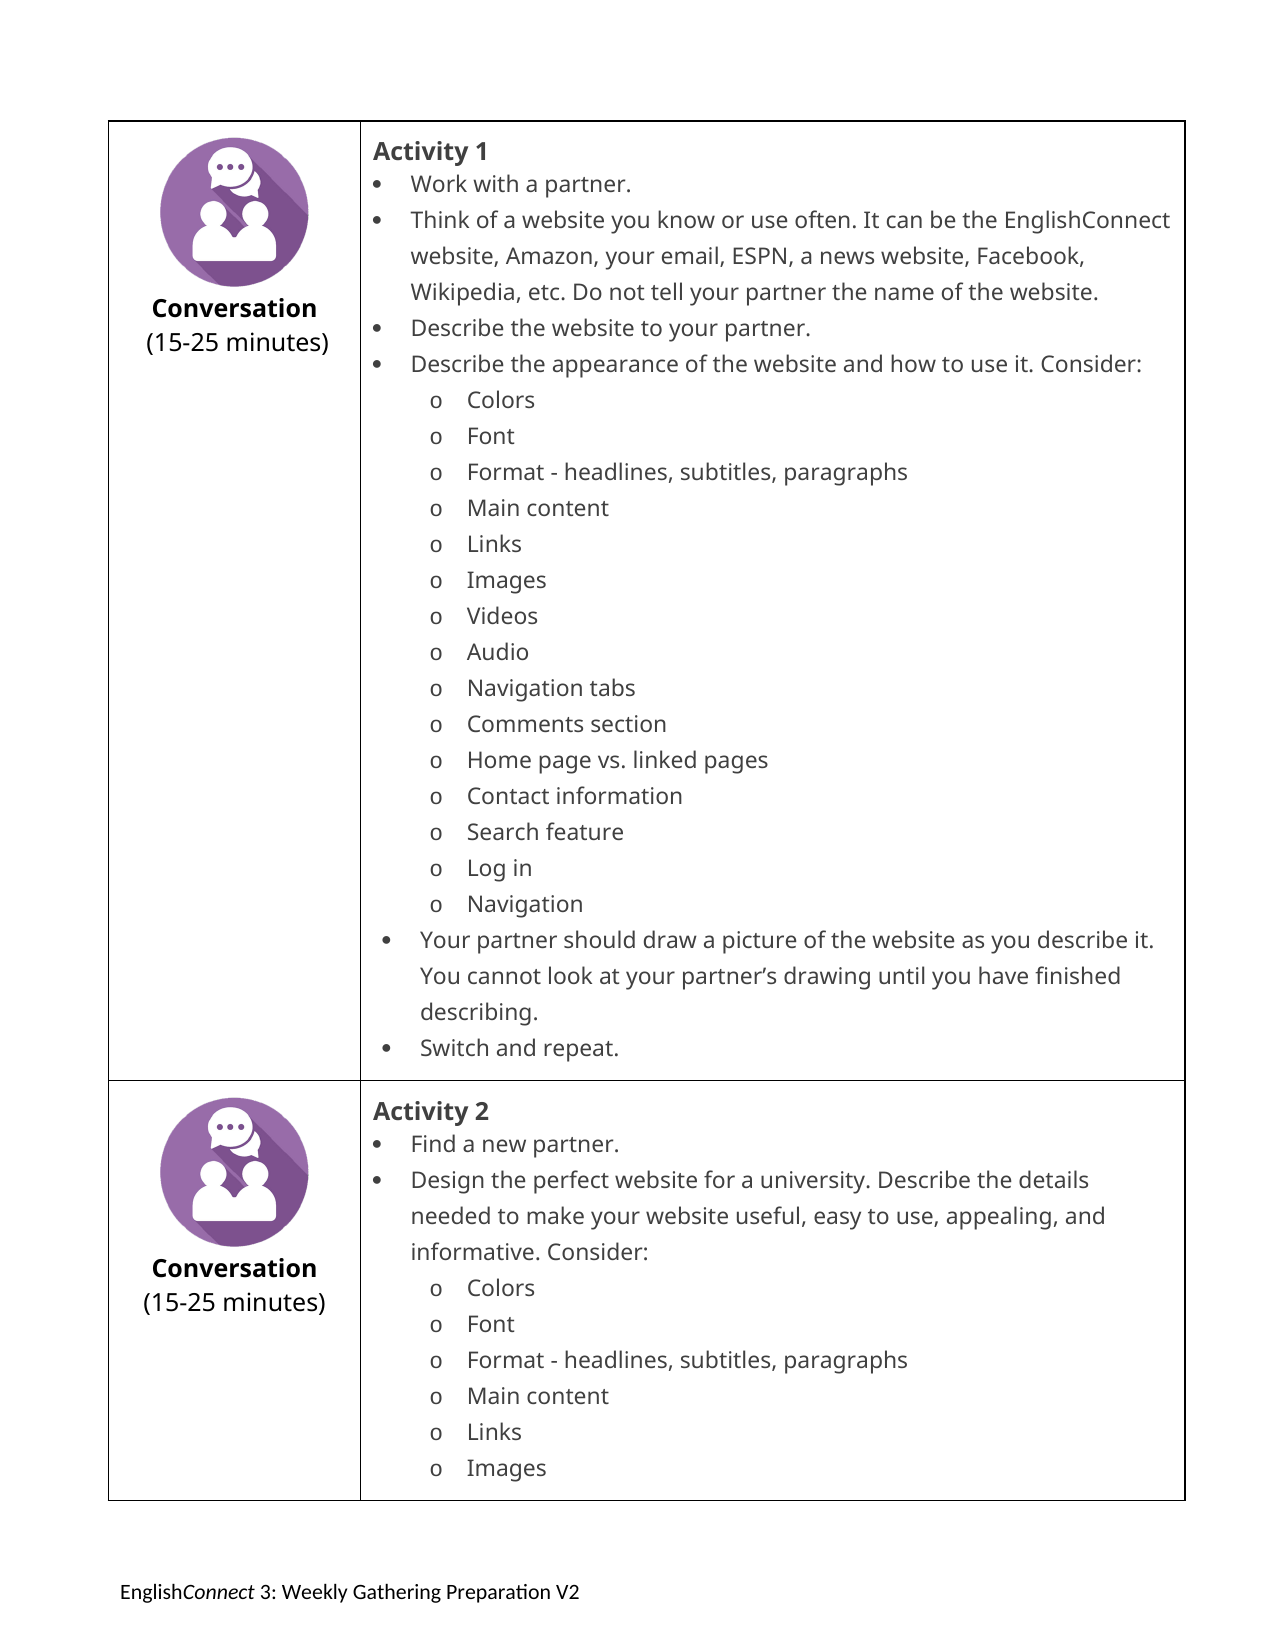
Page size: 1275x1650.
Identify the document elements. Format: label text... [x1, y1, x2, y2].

table_cell Conversation (15-25 minutes) [109, 122, 360, 1080]
table_cell Activity 1 Work with a partner. Think of a website you know or use often. It can be the EnglishConnect website, Amazon, your email, ESPN, a news website, Facebook, Wikipedia, etc. Do not tell your partner the name of the website. Describe the website to your partner. Describe the appearance of the website and how to use it. Consider: Colors Font Format - headlines, subtitles, paragraphs Main content Links Images Videos Audio Navigation tabs Comments section Home page vs. linked pages Contact information Search feature Log in Navigation Your partner should draw a picture of the website as you describe it. You cannot look at your partner’s drawing until you have finished describing. Switch and repeat. [361, 122, 1184, 1080]
picture [158, 1093, 311, 1251]
picture [158, 134, 311, 291]
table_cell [361, 1081, 1184, 1499]
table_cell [109, 1081, 360, 1499]
